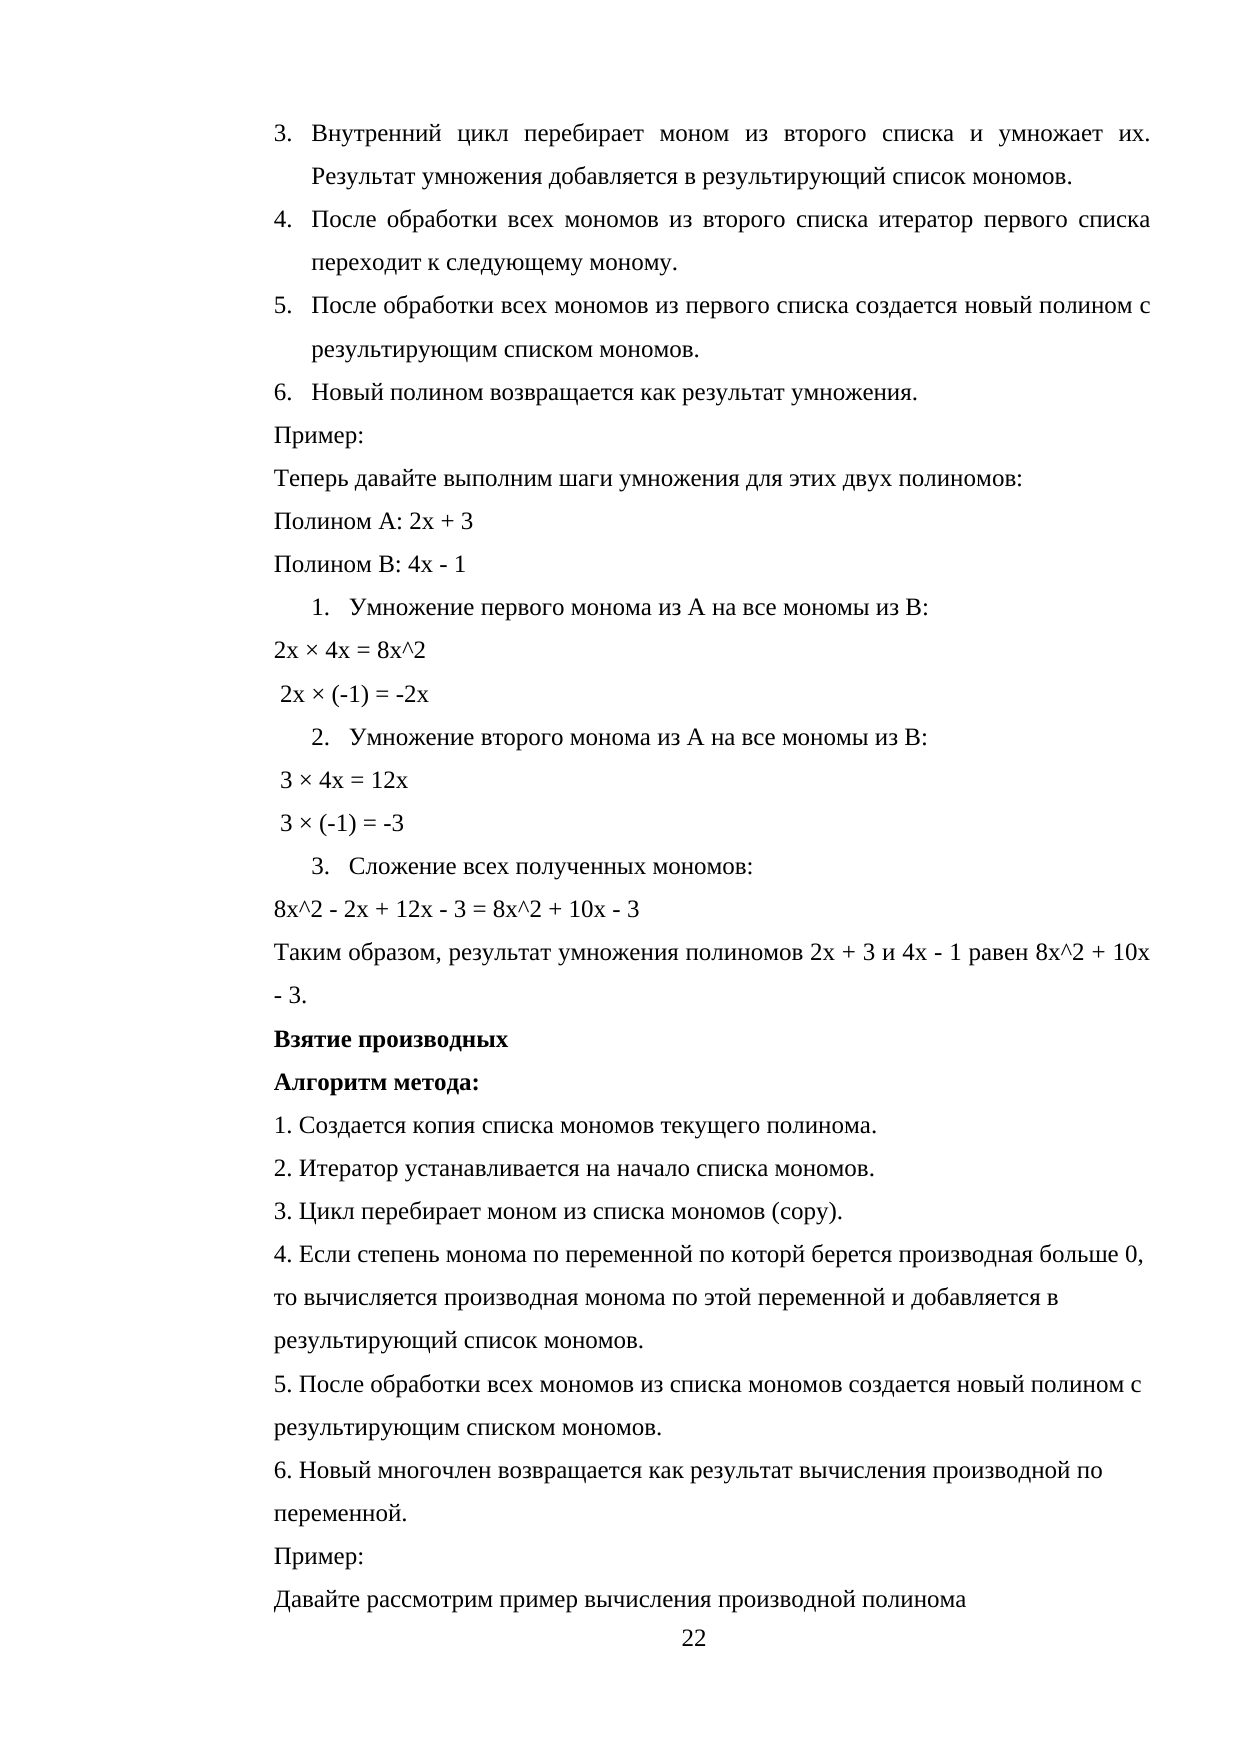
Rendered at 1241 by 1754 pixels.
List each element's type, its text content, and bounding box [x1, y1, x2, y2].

text Алгоритм метода: [274, 1067, 1152, 1096]
text Пример: [274, 1541, 1152, 1570]
list Новый полином возвращается как результат умножения. [274, 377, 1152, 406]
text Полином A: 2x + 3 [274, 506, 1152, 535]
text Пример: [274, 420, 1152, 449]
text 8x^2 - 2x + 12x - 3 = 8x^2 + 10x - 3 [274, 894, 1152, 923]
text Теперь давайте выполним шаги умножения для этих двух полиномов: [274, 463, 1152, 492]
list После обработки всех мономов из первого списка создается новый полином с результирующим списком мономов. [274, 291, 1152, 362]
text 2. Итератор устанавливается на начало списка мономов. [274, 1153, 1152, 1182]
text 4. Если степень монома по переменной по которй берется производная больше 0, то вычисляется производная монома по этой переменной и добавляется в результирующий список мономов. [274, 1239, 1152, 1354]
list Внутренний цикл перебирает моном из второго списка и умножает их. Результат умножения добавляется в результирующий список мономов. [274, 118, 1152, 190]
text Таким образом, результат умножения полиномов 2x + 3 и 4x - 1 равен 8x^2 + 10x - 3. [274, 937, 1152, 1009]
list Умножение второго монома из A на все мономы из B: [311, 722, 1152, 751]
text Давайте рассмотрим пример вычисления производной полинома [274, 1584, 1152, 1613]
text 3 × 4x = 12x [274, 765, 1152, 794]
text 5. После обработки всех мономов из списка мономов создается новый полином с результирующим списком мономов. [274, 1369, 1152, 1441]
text 6. Новый многочлен возвращается как результат вычисления производной по переменной. [274, 1455, 1152, 1527]
list Сложение всех полученных мономов: [311, 851, 1152, 880]
text 2x × (-1) = -2x [274, 679, 1152, 707]
text 2x × 4x = 8x^2 [274, 636, 1152, 664]
text 1. Создается копия списка мономов текущего полинома. [274, 1110, 1152, 1139]
text Взятие производных [274, 1024, 1152, 1052]
list Умножение первого монома из A на все мономы из B: [311, 592, 1152, 621]
text Полином B: 4x - 1 [274, 549, 1152, 578]
list После обработки всех мономов из второго списка итератор первого списка переходит к следующему моному. [274, 204, 1152, 276]
text 3. Цикл перебирает моном из списка мономов (copy). [274, 1196, 1152, 1225]
text 3 × (-1) = -3 [274, 808, 1152, 837]
